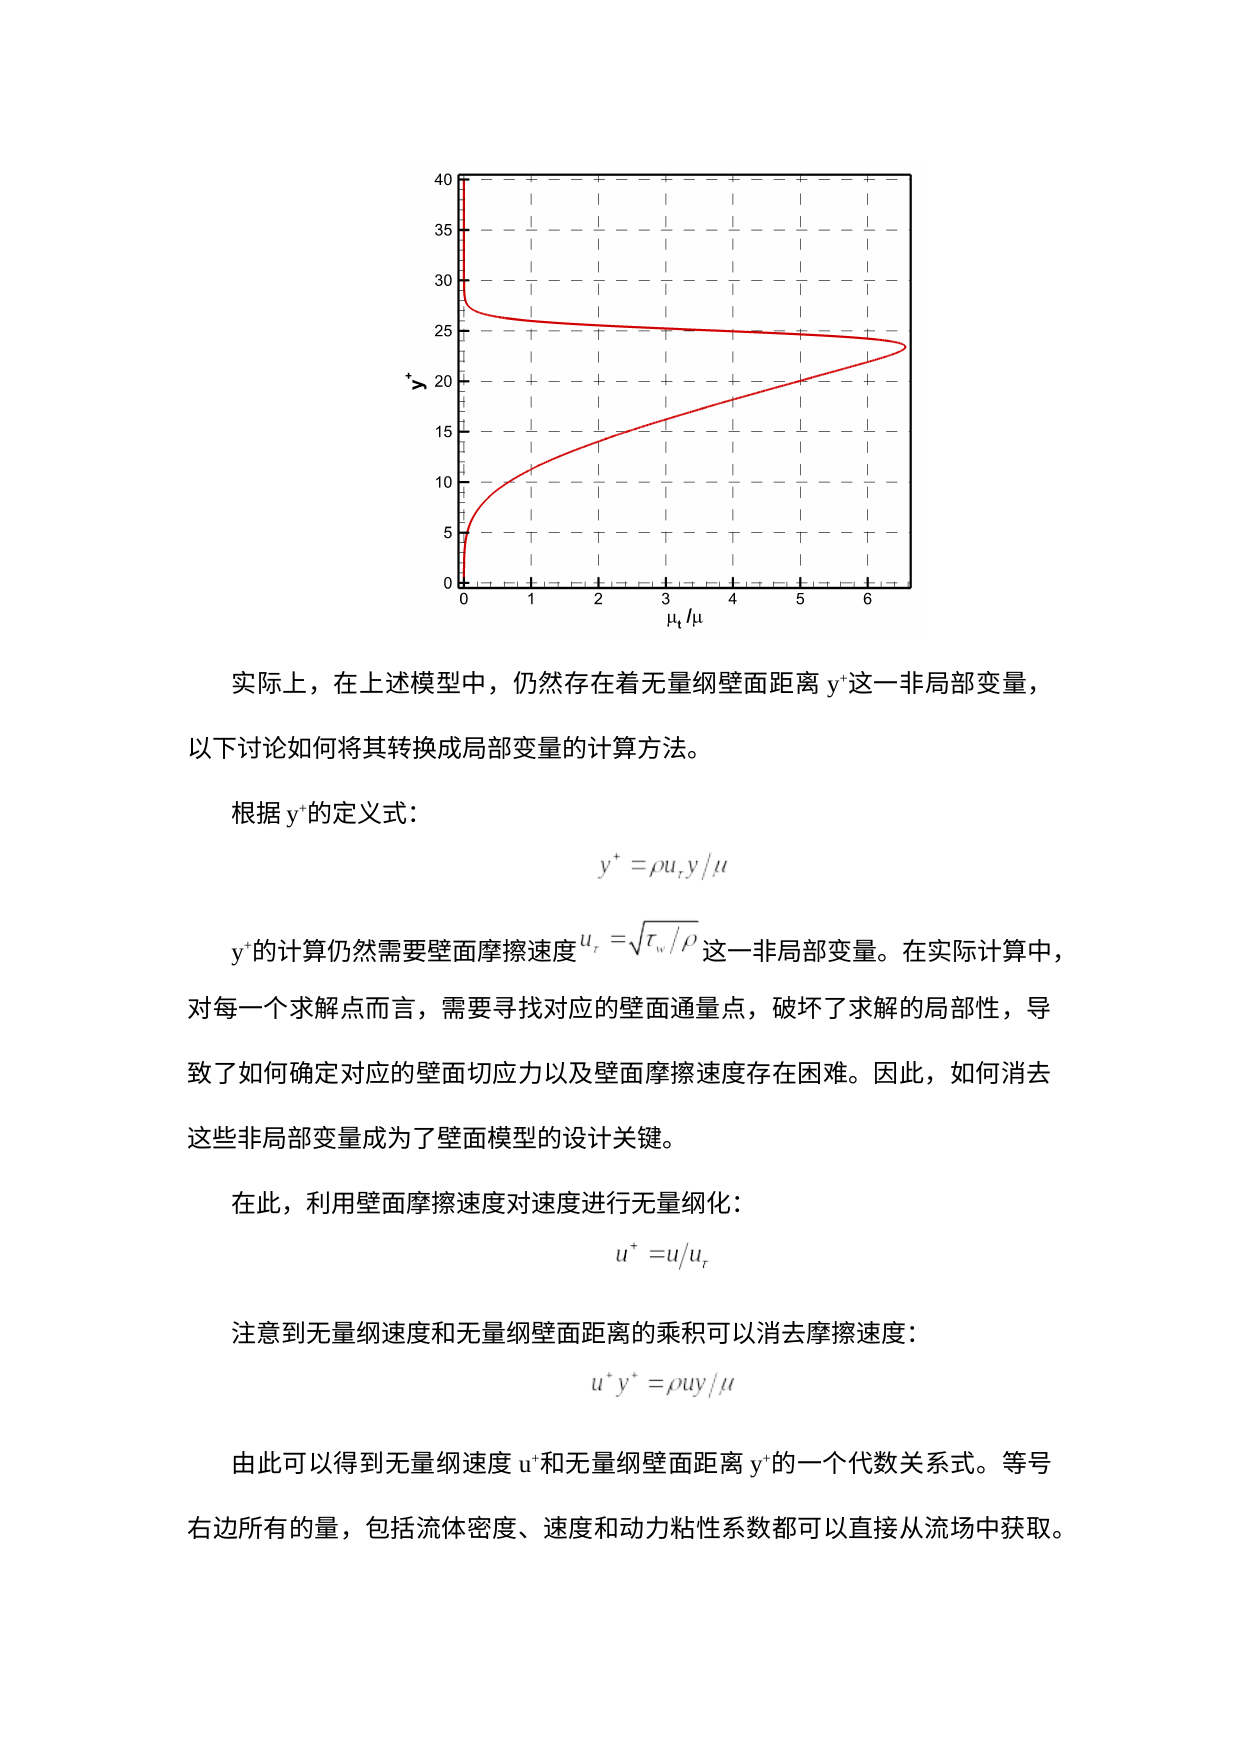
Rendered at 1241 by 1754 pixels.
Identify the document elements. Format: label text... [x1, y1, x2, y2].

text 根据y+的定义式： [187, 779, 1053, 844]
text 在此，利用壁面摩擦速度对速度进行无量纲化： [187, 1169, 1053, 1234]
text 注意到无量纲速度和无量纲壁面距离的乘积可以消去摩擦速度： [187, 1299, 1053, 1364]
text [187, 1429, 1053, 1559]
text 实际上，在上述模型中，仍然存在着无量纲壁面距离y+这一非局部变量，以下讨论如何将其转换成局部变量的计算方法。 [187, 649, 1053, 779]
picture [403, 162, 924, 635]
text y+的计算仍然需要壁面摩擦速度这一非局部变量。在实际计算中，对每一个求解点而言，需要寻找对应的壁面通量点，破坏了求解的局部性，导致了如何确定对应的壁面切应力以及壁面摩擦速度存在困难。因此，如何消去这些非局部变量成为了壁面模型的设计关键。 [187, 909, 1053, 1169]
